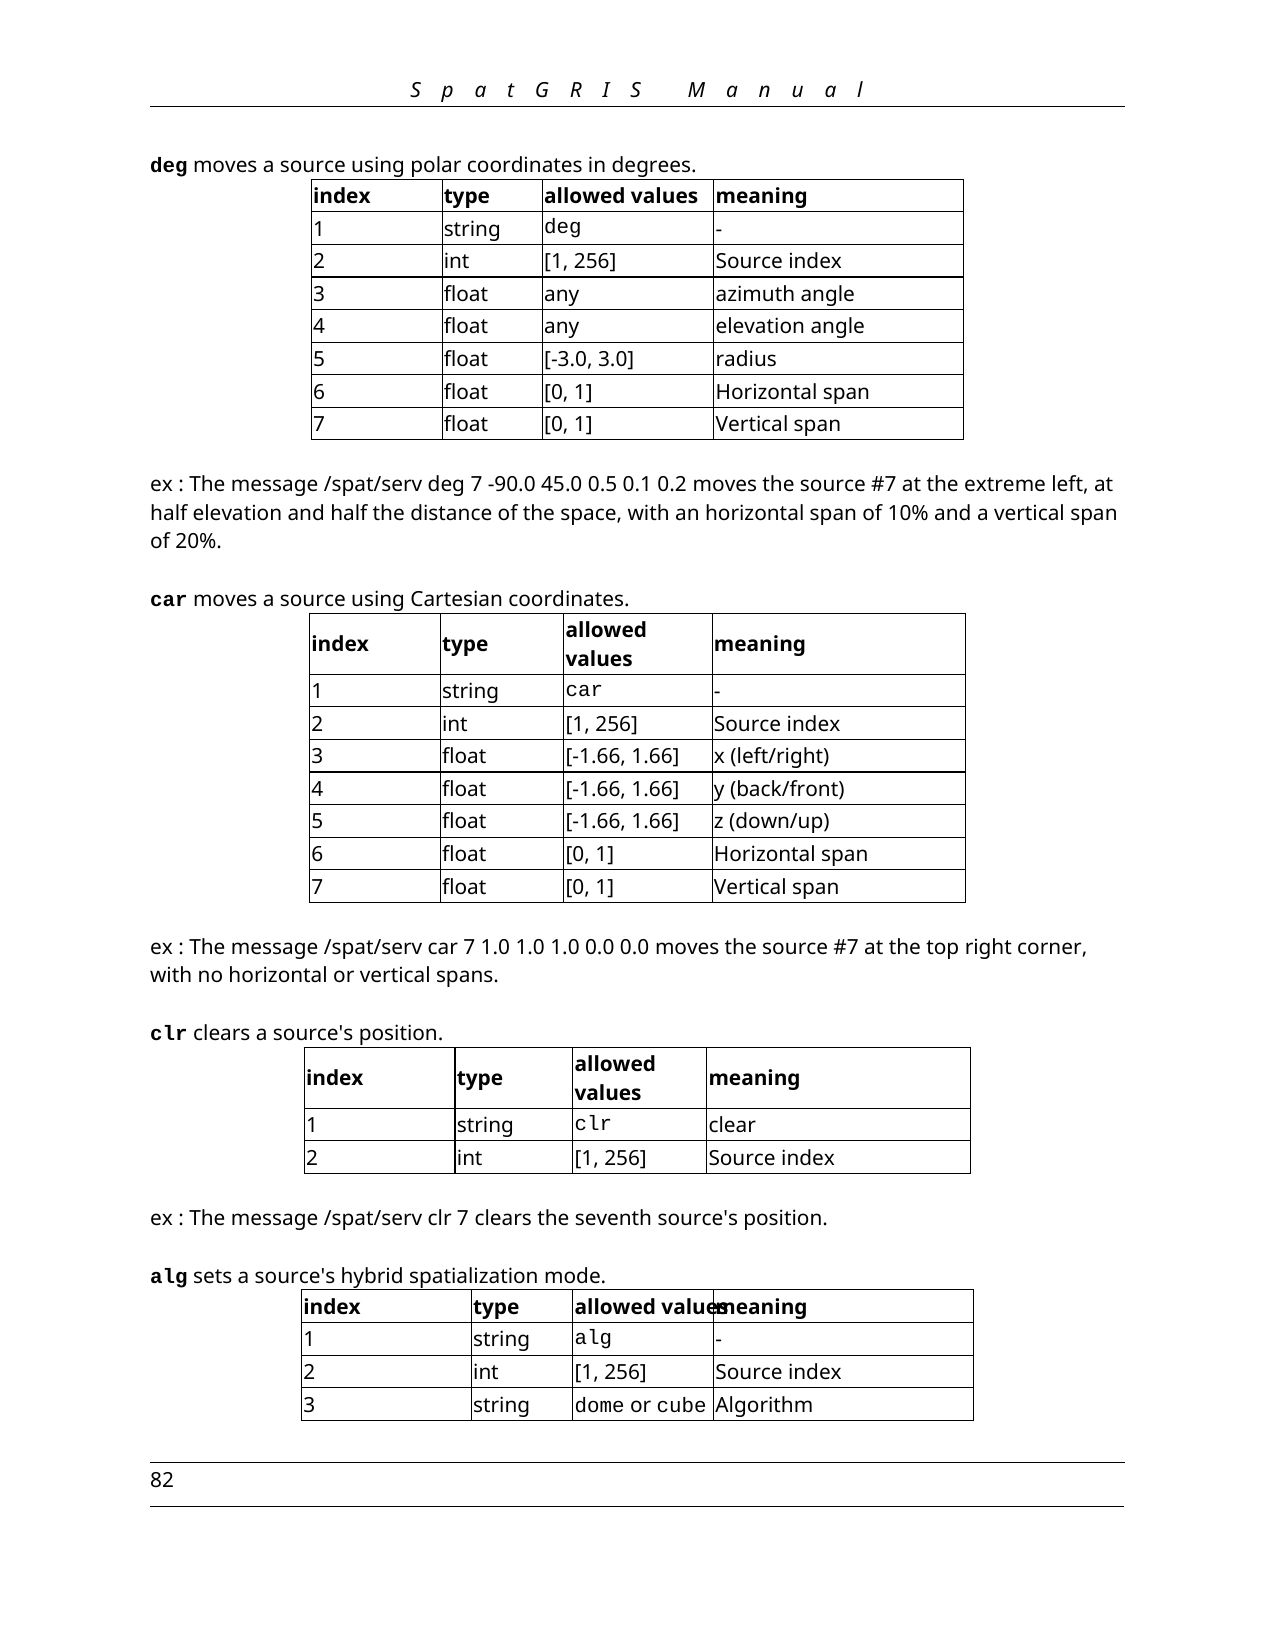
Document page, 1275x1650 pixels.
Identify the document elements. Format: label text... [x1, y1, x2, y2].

table_cell [0, 1] [564, 870, 712, 902]
table_header index [305, 1048, 454, 1108]
table_cell Vertical span [713, 870, 965, 902]
table_cell float [443, 278, 542, 309]
table_cell Vertical span [714, 408, 963, 439]
table_cell deg [543, 212, 713, 244]
table_cell int [441, 707, 563, 739]
table_cell int [456, 1141, 572, 1173]
table_cell z (down/up) [713, 805, 965, 837]
table_cell [-1.66, 1.66] [564, 805, 712, 837]
table_cell string [456, 1109, 572, 1140]
table_cell azimuth angle [714, 278, 963, 309]
table_cell [0, 1] [543, 408, 713, 439]
table_cell int [472, 1356, 572, 1387]
text car moves a source using Cartesian coordinates. [150, 584, 1125, 613]
table_cell Horizontal span [713, 838, 965, 869]
table_cell float [443, 408, 542, 439]
table_header allowed values [573, 1290, 713, 1322]
table_cell any [543, 310, 713, 342]
text ex : The message /spat/serv clr 7 clears the seventh source's position. [150, 1203, 1125, 1232]
table_header allowed values [573, 1048, 706, 1108]
table_cell 6 [312, 375, 442, 407]
table_cell [1, 256] [573, 1141, 706, 1173]
table_cell [0, 1] [564, 838, 712, 869]
table_header index [310, 614, 440, 674]
table_header type [456, 1048, 572, 1108]
table_cell radius [714, 343, 963, 374]
table_cell float [443, 310, 542, 342]
table_cell Source index [714, 1356, 973, 1387]
table_cell elevation angle [714, 310, 963, 342]
table_cell 1 [305, 1109, 454, 1140]
table_cell 1 [310, 675, 440, 706]
table_cell string [441, 675, 563, 706]
table_cell float [443, 343, 542, 374]
table_cell clr [573, 1109, 706, 1140]
table_cell float [441, 805, 563, 837]
table_cell - [714, 212, 963, 244]
table_cell [1, 256] [564, 707, 712, 739]
table_cell Source index [714, 245, 963, 276]
table_cell string [472, 1323, 572, 1354]
table_cell float [441, 870, 563, 902]
table_cell 7 [312, 408, 442, 439]
table_cell - [714, 1323, 973, 1354]
table_cell string [472, 1388, 572, 1420]
table_header type [443, 180, 542, 211]
table_cell 4 [312, 310, 442, 342]
table_cell 1 [312, 212, 442, 244]
table_cell [-1.66, 1.66] [564, 740, 712, 771]
text clr clears a source's position. [150, 1018, 1125, 1047]
table_cell [0, 1] [543, 375, 713, 407]
table_cell x (left/right) [713, 740, 965, 771]
text ex : The message /spat/serv car 7 1.0 1.0 1.0 0.0 0.0 moves the source #7 at the top right corner, with no horizontal or vertical spans. [150, 932, 1125, 989]
table_cell 3 [312, 278, 442, 309]
table_cell 5 [310, 805, 440, 837]
table_cell 3 [310, 740, 440, 771]
table_header type [472, 1290, 572, 1322]
table_cell 4 [310, 773, 440, 804]
table_cell 2 [305, 1141, 454, 1173]
table_cell float [443, 375, 542, 407]
table_header index [312, 180, 442, 211]
text deg moves a source using polar coordinates in degrees. [150, 150, 1125, 178]
table_cell [-1.66, 1.66] [564, 773, 712, 804]
table_cell y (back/front) [713, 773, 965, 804]
table_cell int [443, 245, 542, 276]
table_cell alg [573, 1323, 713, 1354]
table_cell 1 [302, 1323, 471, 1354]
table_cell 2 [310, 707, 440, 739]
table_header meaning [707, 1048, 970, 1108]
table_cell float [441, 773, 563, 804]
table_cell [1, 256] [543, 245, 713, 276]
table_cell Source index [713, 707, 965, 739]
table_cell dome or cube [573, 1388, 713, 1420]
table_header meaning [714, 1290, 973, 1322]
table_cell - [713, 675, 965, 706]
table_cell [1, 256] [573, 1356, 713, 1387]
table_header meaning [714, 180, 963, 211]
table_cell car [564, 675, 712, 706]
table_cell 6 [310, 838, 440, 869]
table_cell Source index [707, 1141, 970, 1173]
table_header index [302, 1290, 471, 1322]
table_cell Algorithm [714, 1388, 973, 1420]
table_cell 2 [302, 1356, 471, 1387]
text ex : The message /spat/serv deg 7 -90.0 45.0 0.5 0.1 0.2 moves the source #7 at the extreme left, at half elevation and half the distance of the space, with an horizontal span of 10% and a vertical span of 20%. [150, 469, 1125, 555]
table_cell float [441, 740, 563, 771]
table_cell string [443, 212, 542, 244]
table_cell any [543, 278, 713, 309]
table_cell 2 [312, 245, 442, 276]
table_header meaning [713, 614, 965, 674]
table_header allowed values [564, 614, 712, 674]
text alg sets a source's hybrid spatialization mode. [150, 1261, 1125, 1289]
table_cell 7 [310, 870, 440, 902]
table_cell Horizontal span [714, 375, 963, 407]
table_cell float [441, 838, 563, 869]
table_header type [441, 614, 563, 674]
table_cell clear [707, 1109, 970, 1140]
table_header allowed values [543, 180, 713, 211]
table_cell [-3.0, 3.0] [543, 343, 713, 374]
table_cell 5 [312, 343, 442, 374]
table_cell 3 [302, 1388, 471, 1420]
